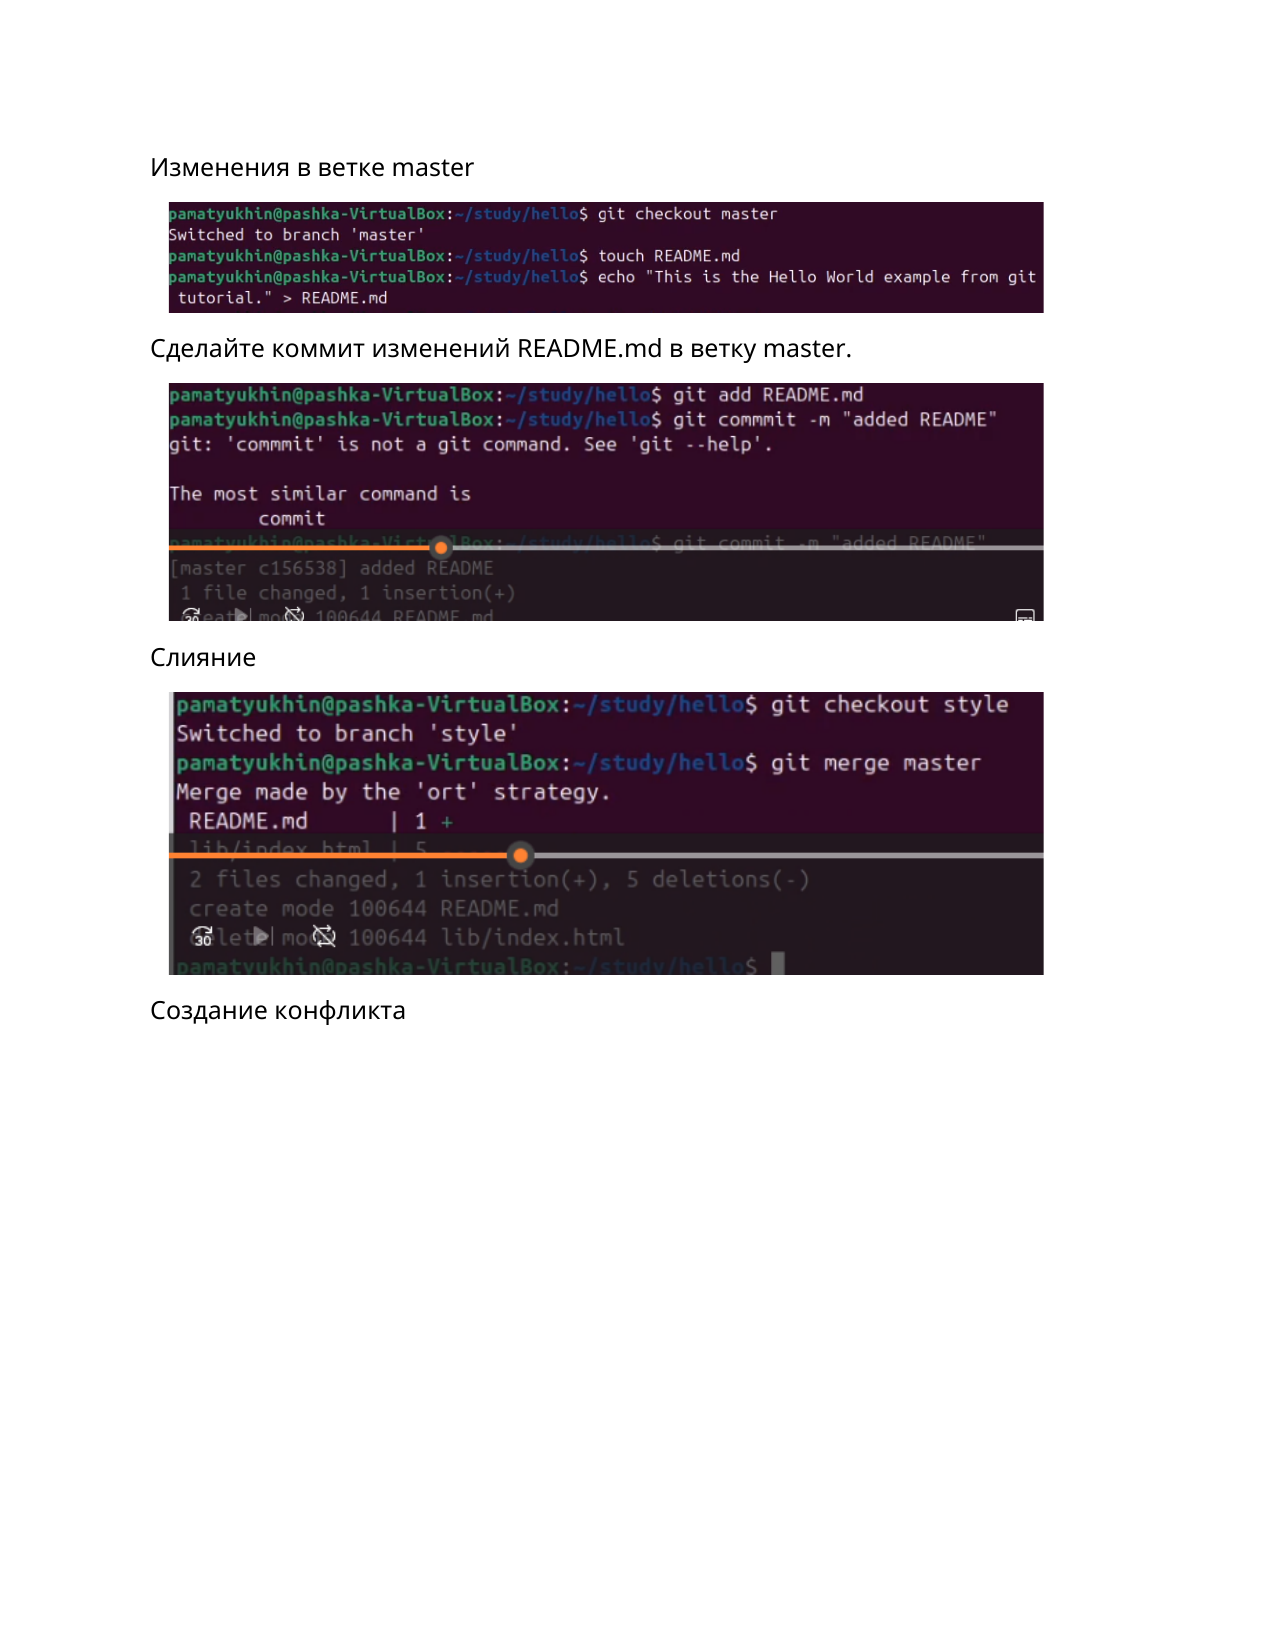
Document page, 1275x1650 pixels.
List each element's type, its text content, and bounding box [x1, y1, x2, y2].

text Сделайте коммит изменений README.md в ветку master. [150, 331, 1125, 365]
picture [168, 202, 1044, 313]
text Создание конфликта [150, 993, 1125, 1027]
picture [168, 383, 1044, 621]
picture [168, 692, 1044, 975]
text Слияние [150, 639, 1125, 673]
text Изменения в ветке master [150, 150, 1125, 184]
